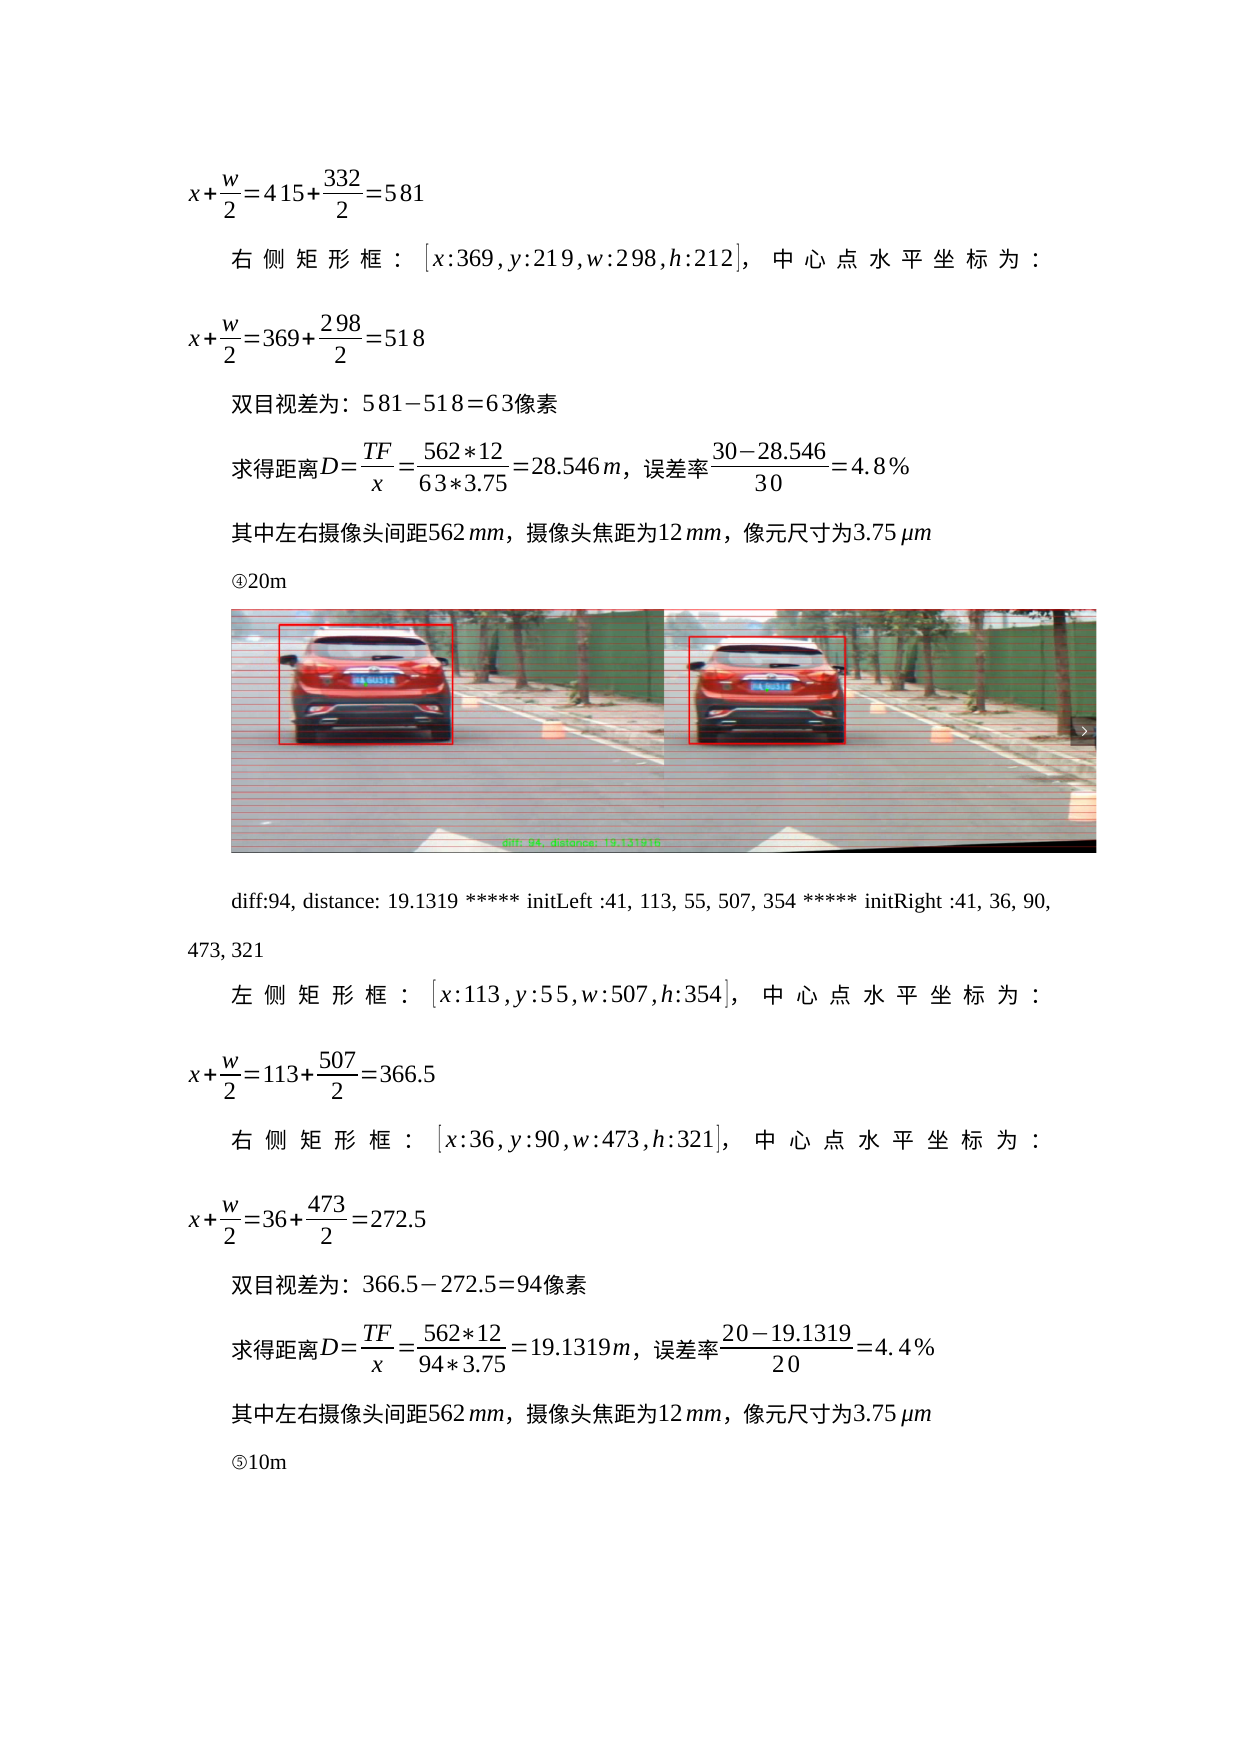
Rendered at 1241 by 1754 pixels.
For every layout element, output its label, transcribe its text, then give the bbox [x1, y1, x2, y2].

text 右侧矩形框：，中心点水平坐标为： [187, 1123, 1053, 1253]
text 左侧矩形框：，中心点水平坐标为： [187, 162, 1053, 227]
text 左侧矩形框：，中心点水平坐标为： [187, 978, 1053, 1108]
text 双目视差为：像素 [187, 1268, 1053, 1300]
picture [231, 609, 1097, 853]
text 右侧矩形框：，中心点水平坐标为： [187, 242, 1053, 372]
text diff:94, distance: 19.1319 ***** initLeft :41, 113, 55, 507, 354 ***** initRight :41, 36, 90, 473, 321 [187, 884, 1053, 966]
text 其中左右摄像头间距，摄像头焦距为，像元尺寸为 [187, 1397, 1053, 1429]
text 双目视差为：像素 [187, 387, 1053, 419]
text 求得距离，误差率 [187, 1316, 1053, 1381]
text ⑤10m [187, 1445, 1053, 1478]
text 其中左右摄像头间距，摄像头焦距为，像元尺寸为 [187, 516, 1053, 548]
text 求得距离，误差率 [187, 435, 1053, 500]
text ④20m [187, 564, 1053, 597]
